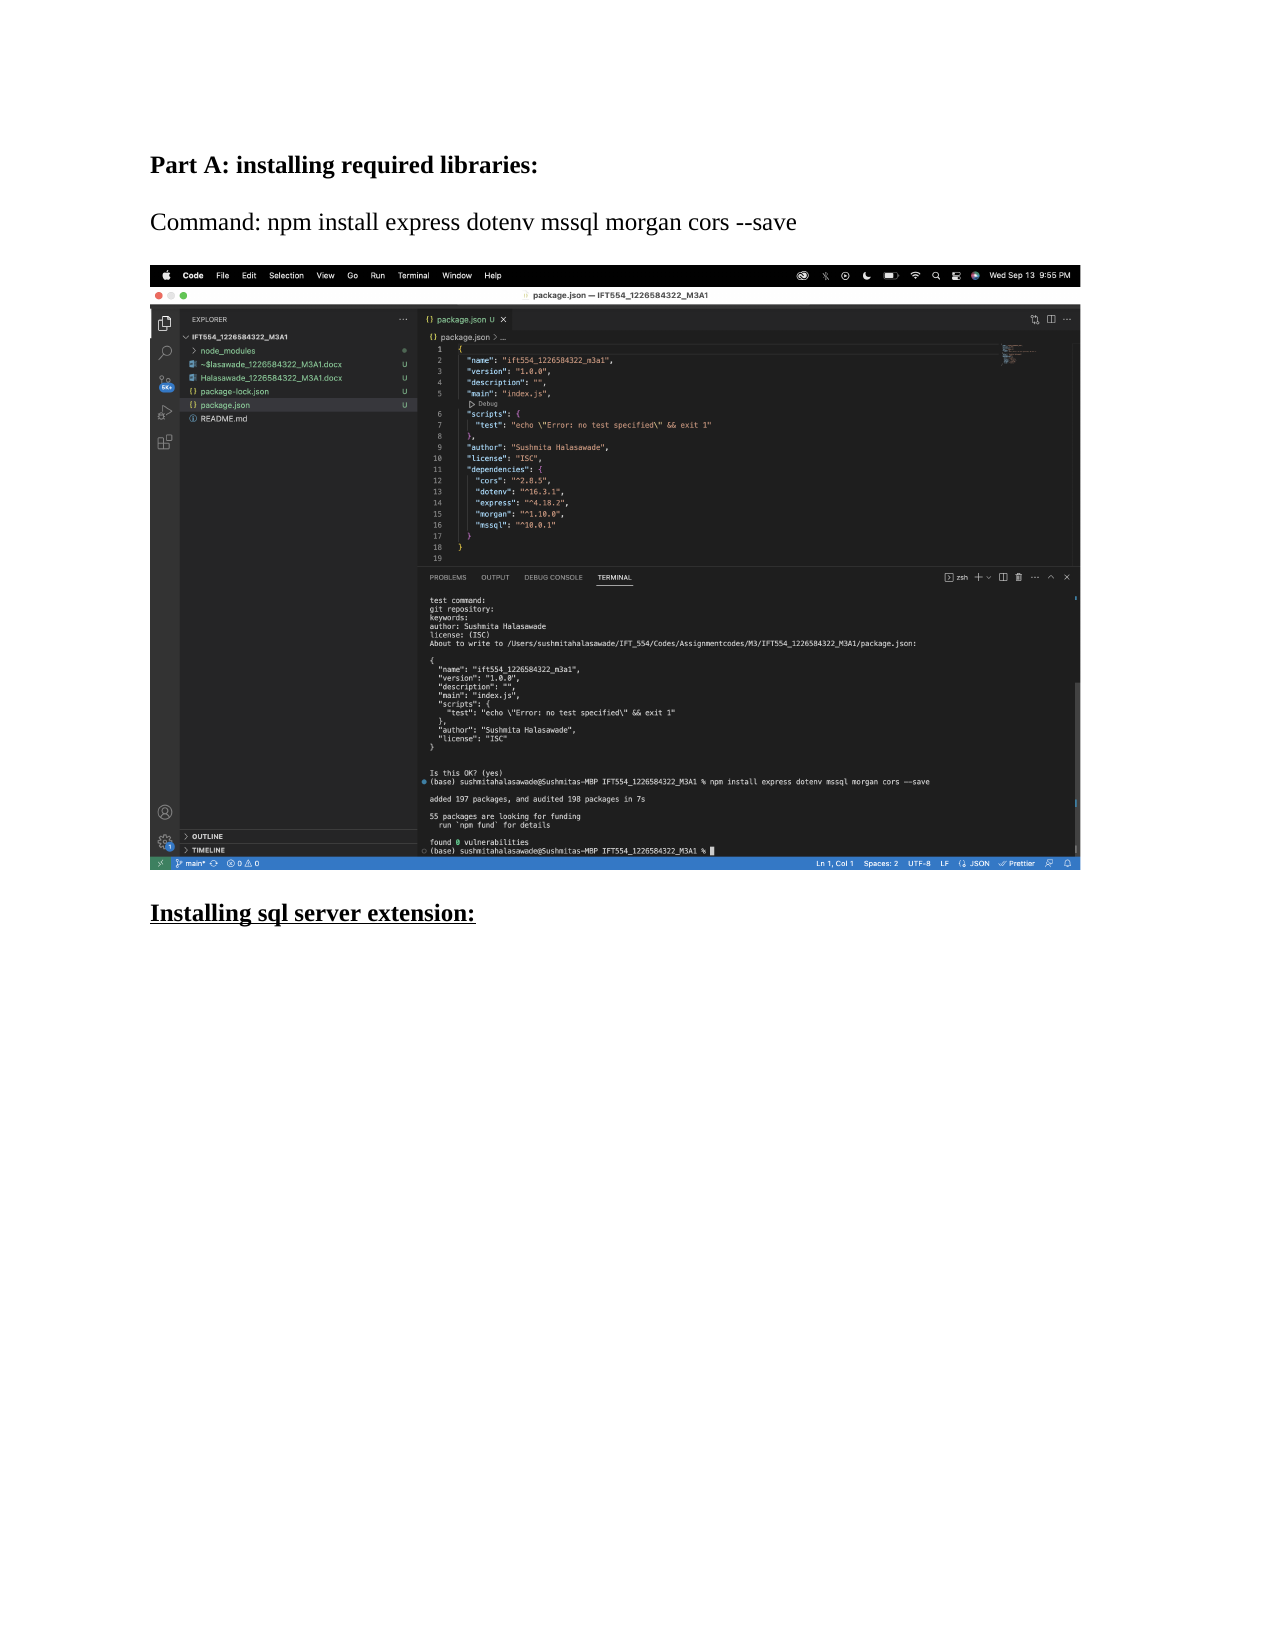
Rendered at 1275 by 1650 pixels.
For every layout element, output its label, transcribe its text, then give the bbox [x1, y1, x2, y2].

text Command: npm install express dotenv mssql morgan cors --save [150, 207, 1125, 236]
picture [150, 265, 1081, 870]
text Installing sql server extension: [150, 898, 1125, 927]
text Part A: installing required libraries: [150, 150, 1125, 179]
